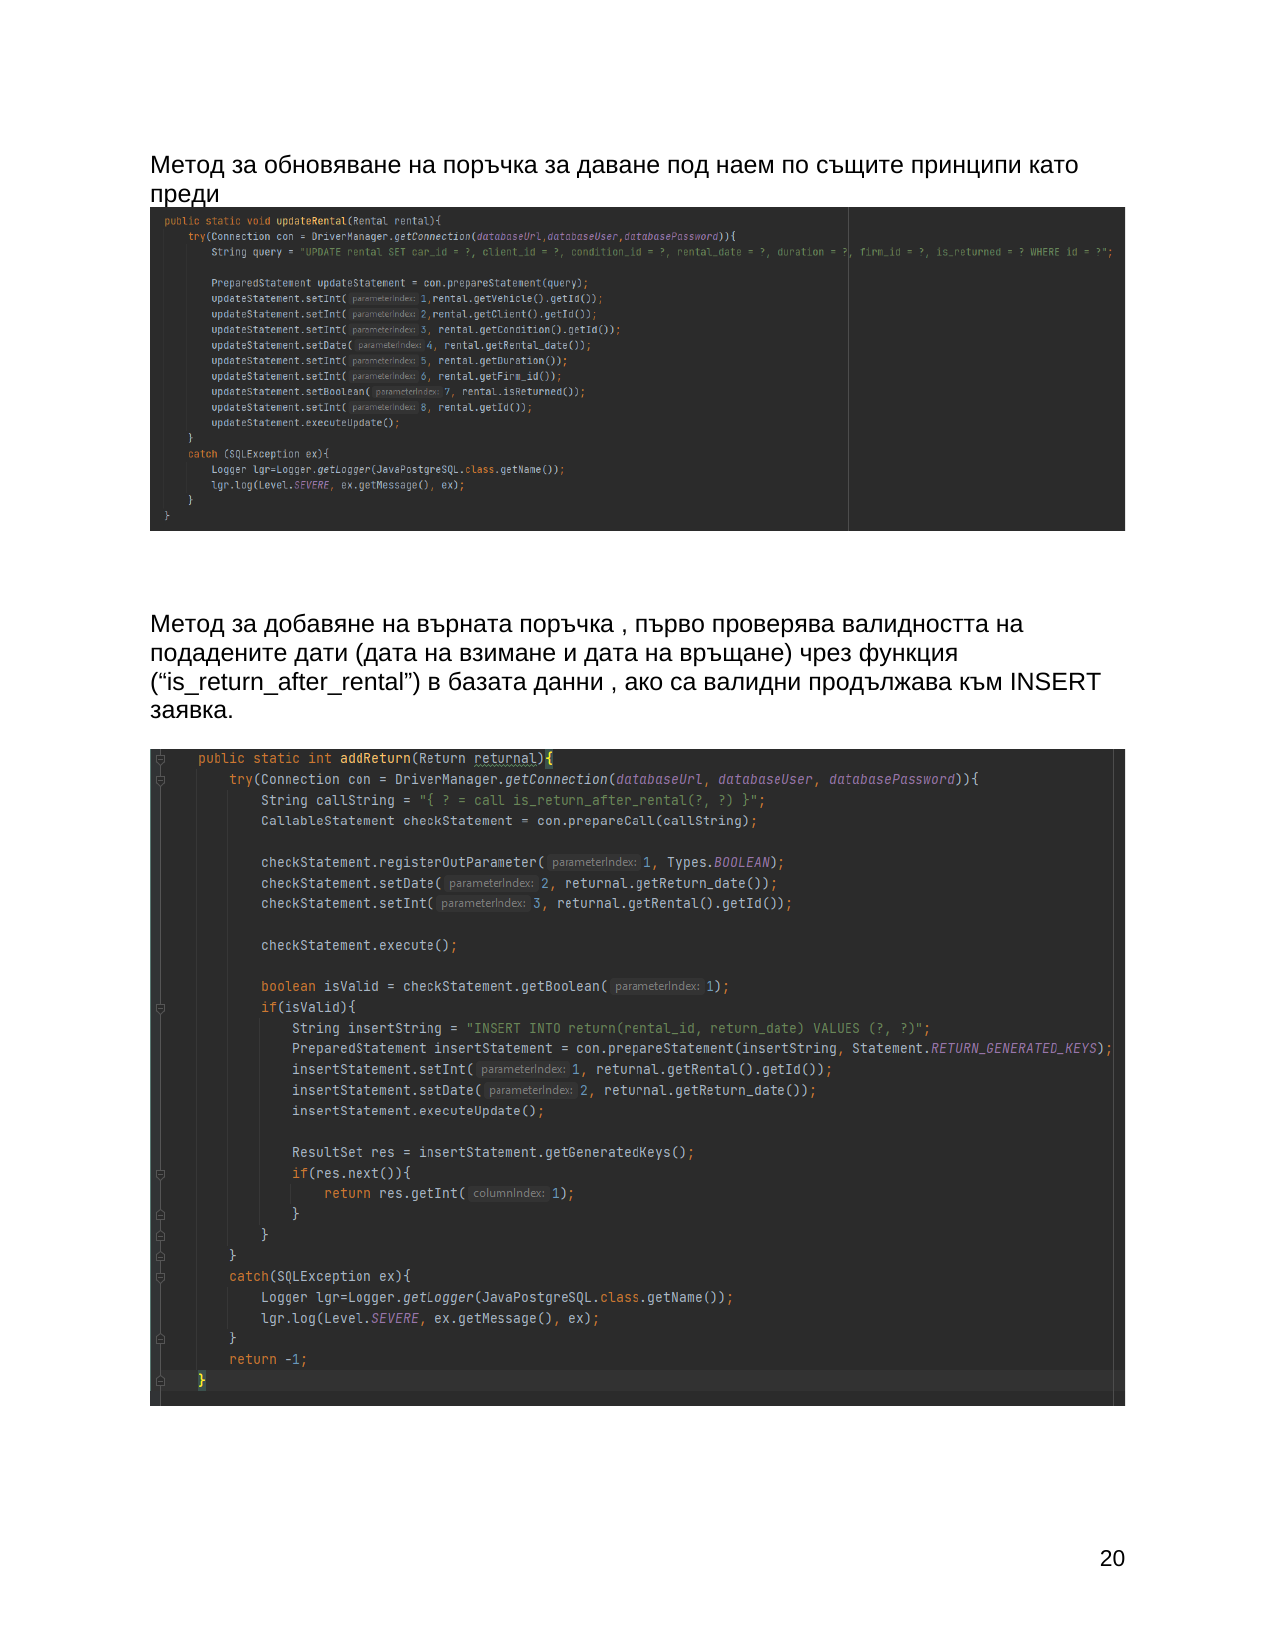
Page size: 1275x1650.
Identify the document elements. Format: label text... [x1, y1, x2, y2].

text Метод за обновяване на поръчка за даване под наем по същите принципи като преди [150, 150, 1125, 207]
text Метод за добавяне на върната поръчка , първо проверява валидността на подадените дати (дата на взимане и дата на връщане) чрез функция (“is_return_after_rental”) в базата данни , ако са валидни продължава към INSERT заявка. [150, 609, 1125, 724]
picture [150, 749, 1125, 1406]
picture [150, 207, 1125, 531]
